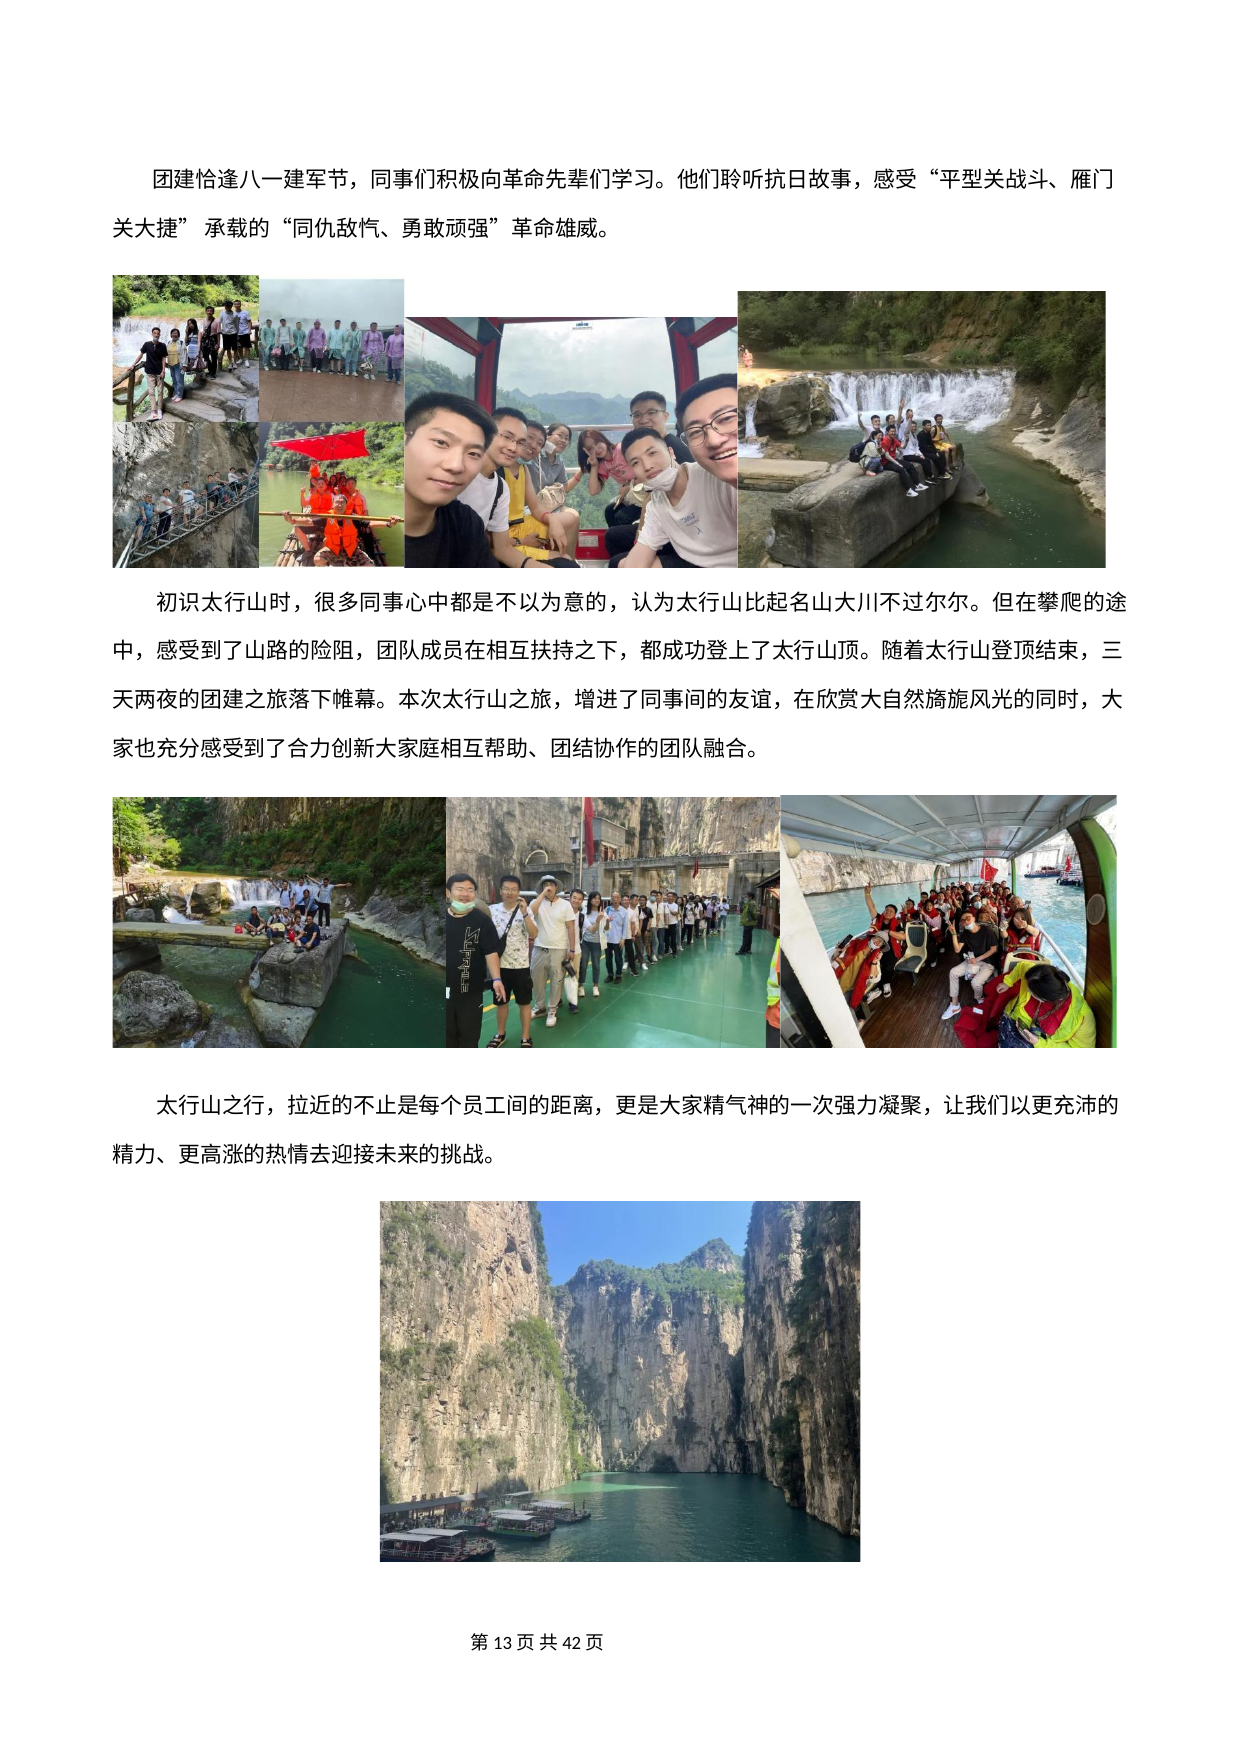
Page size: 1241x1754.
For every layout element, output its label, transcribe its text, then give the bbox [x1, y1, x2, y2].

text 团建恰逢八一建军节，同事们积极向革命先辈们学习。他们聆听抗日故事，感受“平型关战斗、雁门关大捷” 承载的“同仇敌忾、勇敢顽强”革命雄威。 [112, 162, 1128, 243]
text 初识太行山时，很多同事心中都是不以为意的，认为太行山比起名山大川不过尔尔。但在攀爬的途中，感受到了山路的险阻，团队成员在相互扶持之下，都成功登上了太行山顶。随着太行山登顶结束，三天两夜的团建之旅落下帷幕。本次太行山之旅，增进了同事间的友谊，在欣赏大自然旖旎风光的同时，大家也充分感受到了合力创新大家庭相互帮助、团结协作的团队融合。 [112, 584, 1128, 763]
text 太行山之行，拉近的不止是每个员工间的距离，更是大家精气神的一次强力凝聚，让我们以更充沛的精力、更高涨的热情去迎接未来的挑战。 [112, 1088, 1128, 1169]
picture [112, 275, 1106, 568]
picture [379, 1201, 861, 1562]
picture [112, 795, 1117, 1048]
